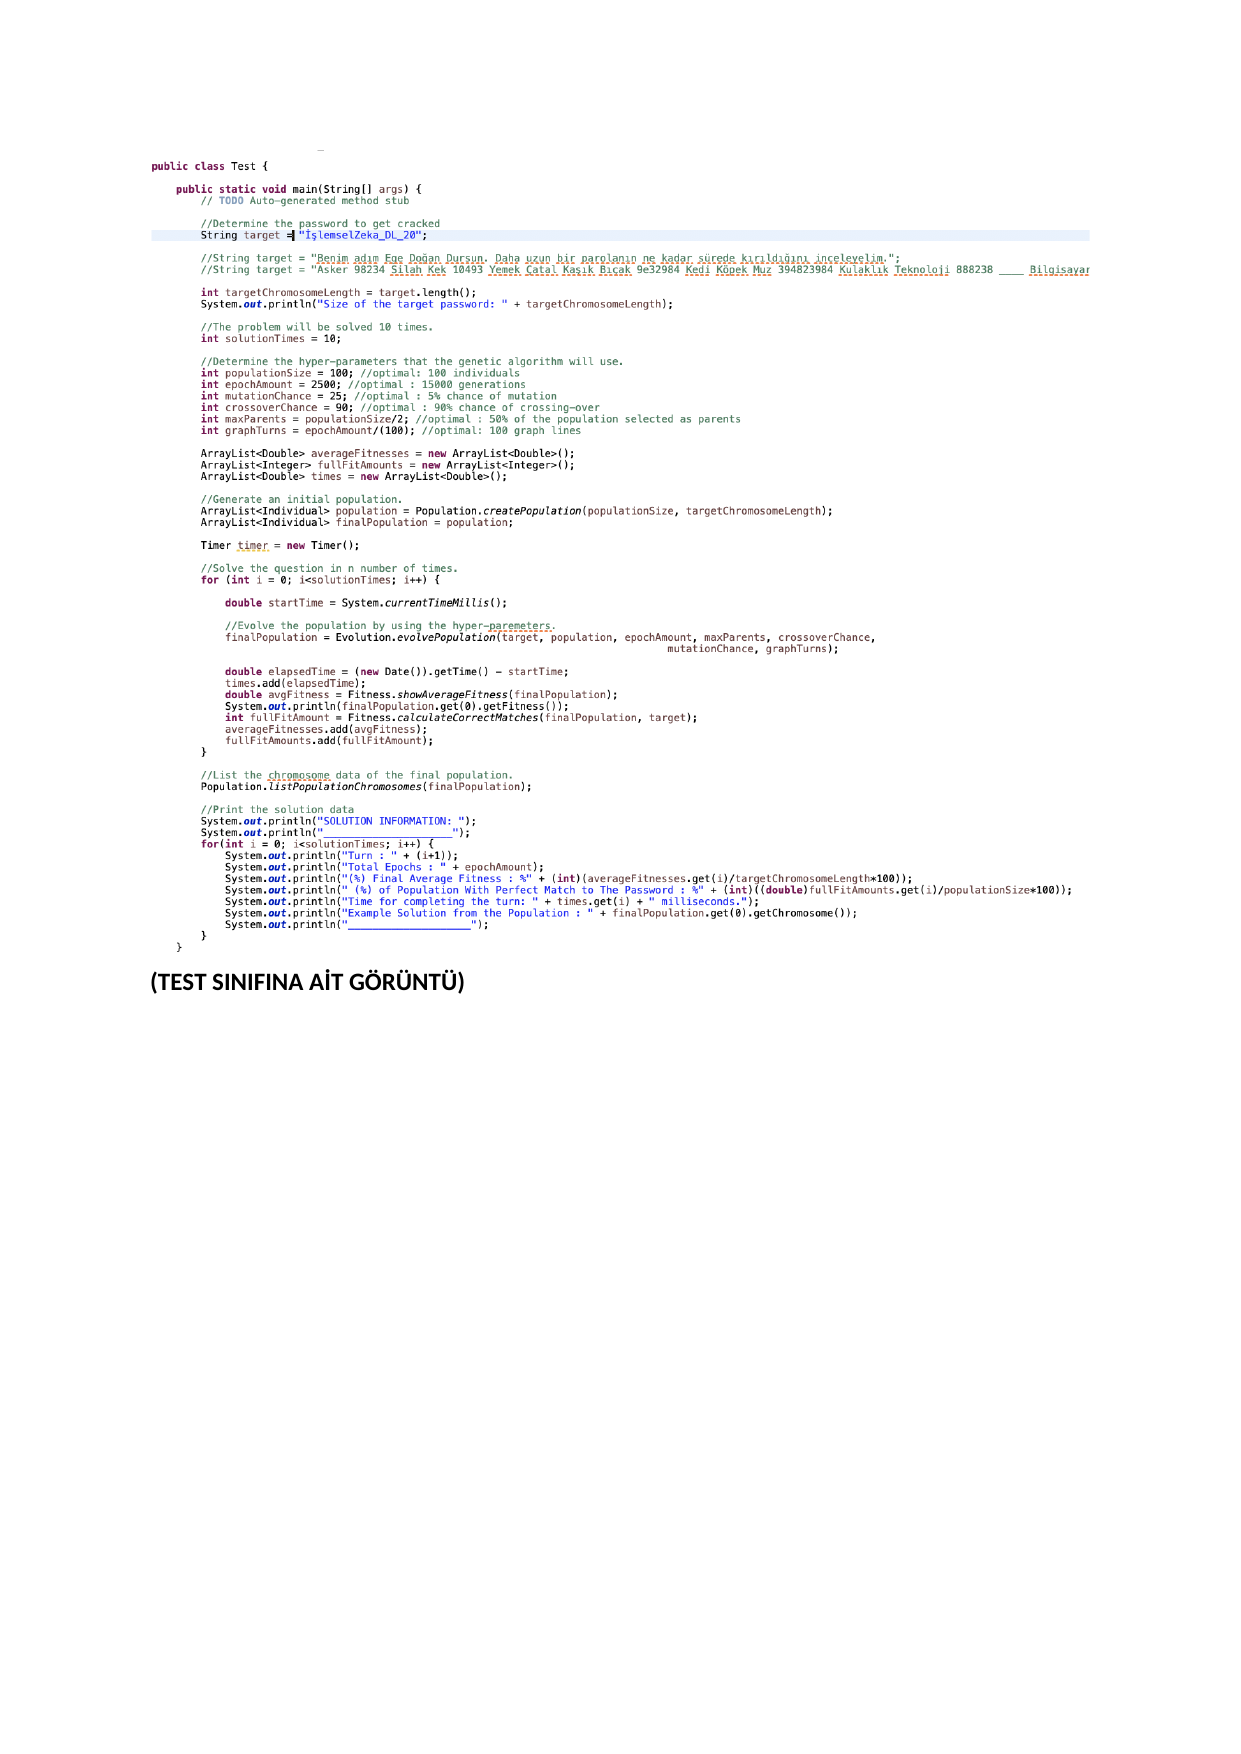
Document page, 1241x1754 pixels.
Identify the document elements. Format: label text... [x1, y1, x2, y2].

picture [150, 150, 1090, 966]
text (TEST SINIFINA AİT GÖRÜNTÜ) [150, 966, 1090, 996]
